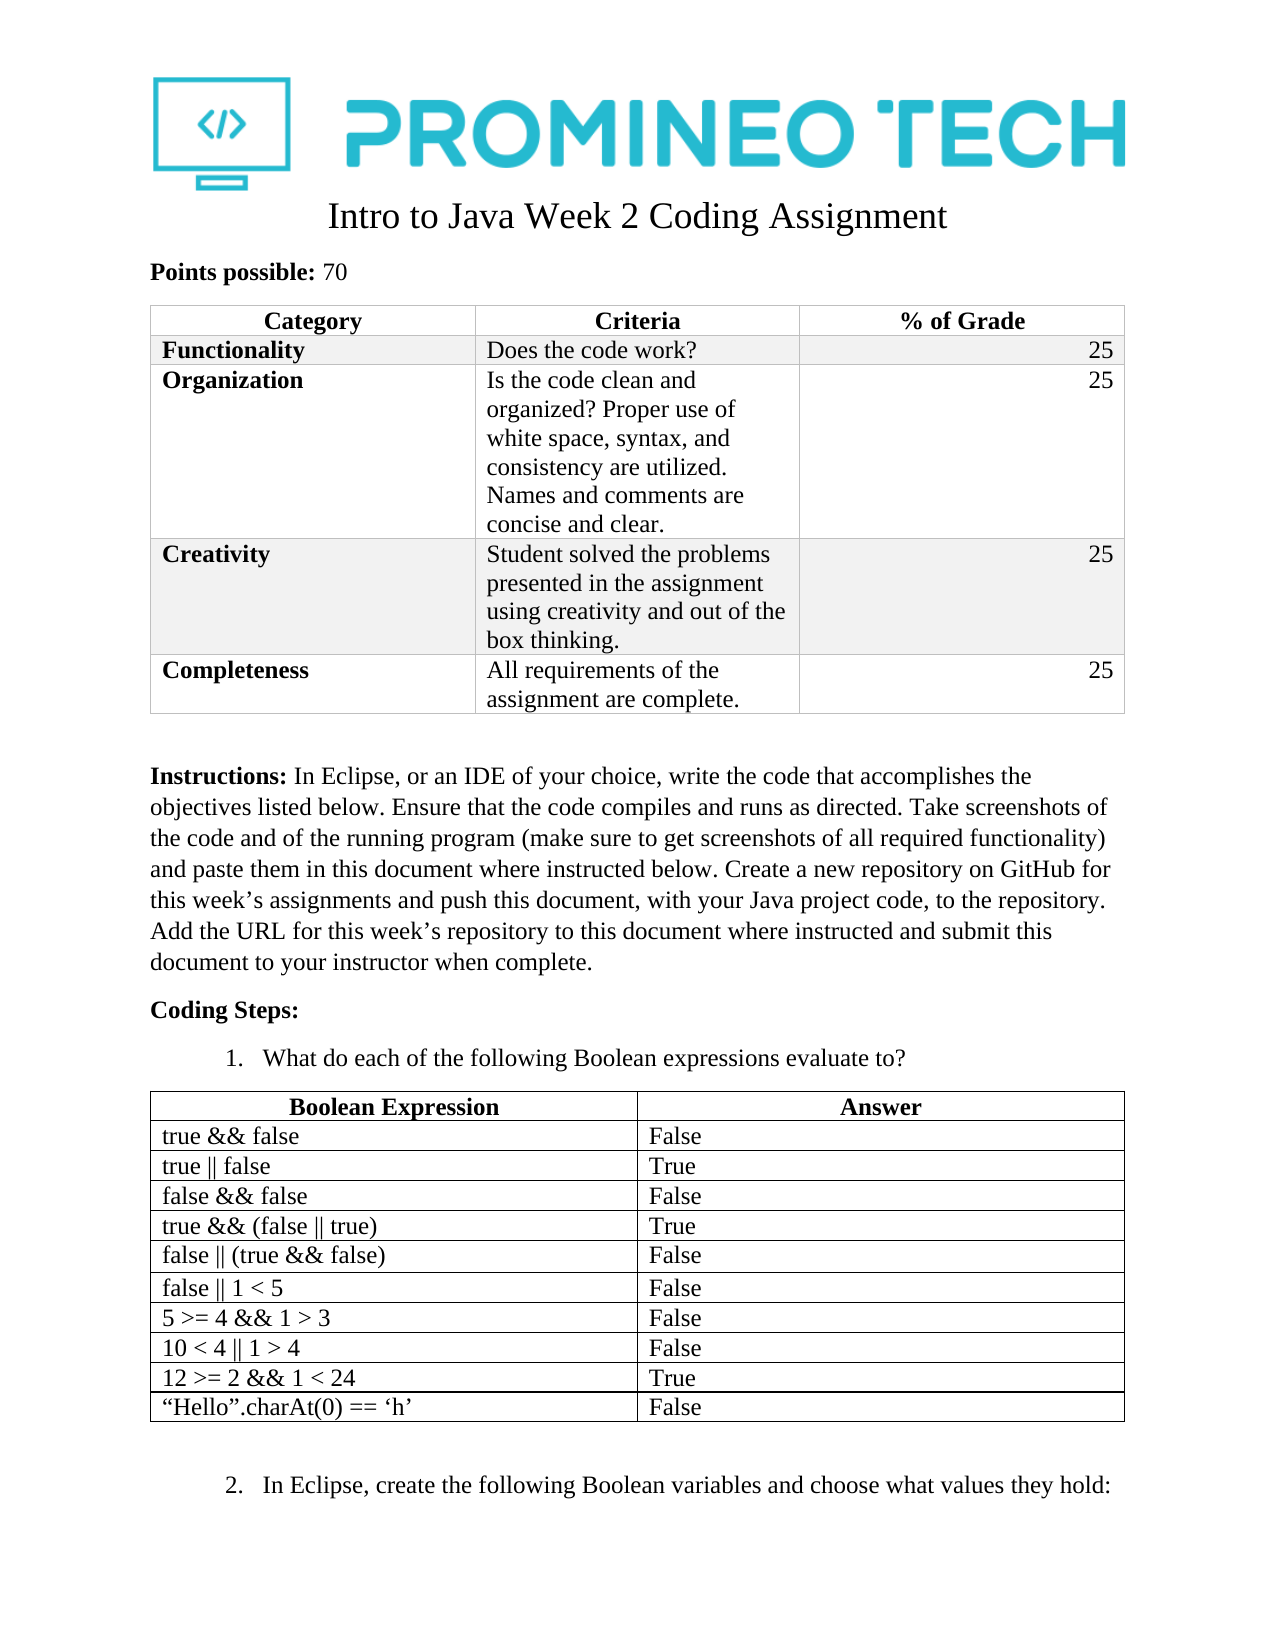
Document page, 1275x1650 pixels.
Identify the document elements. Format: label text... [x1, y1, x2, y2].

table_cell 25 [800, 365, 1124, 538]
table_cell False [638, 1241, 1124, 1272]
table_cell Student solved the problems presented in the assignment using creativity and out of the box thinking. [476, 539, 799, 654]
text Points possible: 70 [150, 257, 1125, 286]
table_cell All requirements of the assignment are complete. [476, 655, 799, 712]
table_cell Does the code work? [476, 336, 799, 364]
table_cell Completeness [151, 655, 475, 712]
table_cell true || false [151, 1151, 637, 1180]
table_cell True [638, 1151, 1124, 1180]
table_cell False [638, 1273, 1124, 1302]
table_cell true && false [151, 1121, 637, 1150]
table_cell 12 >= 2 && 1 < 24 [151, 1363, 637, 1391]
table_header Category [151, 306, 475, 334]
table_cell False [638, 1303, 1124, 1332]
table_header Criteria [476, 306, 799, 334]
table_cell false || (true && false) [151, 1241, 637, 1272]
picture [150, 75, 1125, 194]
table_header % of Grade [800, 306, 1124, 334]
text Coding Steps: [150, 995, 1125, 1024]
table_cell 25 [800, 539, 1124, 654]
list In Eclipse, create the following Boolean variables and choose what values they hold: [225, 1470, 1125, 1499]
table_cell False [638, 1121, 1124, 1150]
table_cell true && (false || true) [151, 1211, 637, 1239]
table_header Boolean Expression [151, 1092, 637, 1120]
table_cell False [638, 1181, 1124, 1210]
table_cell False [638, 1333, 1124, 1362]
table_cell Is the code clean and organized? Proper use of white space, syntax, and consistency are utilized. Names and comments are concise and clear. [476, 365, 799, 538]
table_header Answer [638, 1092, 1124, 1120]
text Intro to Java Week 2 Coding Assignment [150, 194, 1125, 237]
table_cell 5 >= 4 && 1 > 3 [151, 1303, 637, 1332]
text Instructions: In Eclipse, or an IDE of your choice, write the code that accomplishes the objectives listed below. Ensure that the code compiles and runs as directed. Take screenshots of the code and of the running program (make sure to get screenshots of all required functionality) and paste them in this document where instructed below. Create a new repository on GitHub for this week’s assignments and push this document, with your Java project code, to the repository. Add the URL for this week’s repository to this document where instructed and submit this document to your instructor when complete. [150, 761, 1125, 976]
table_cell “Hello”.charAt(0) == ‘h’ [151, 1393, 637, 1421]
table_cell Organization [151, 365, 475, 538]
table_cell 25 [800, 336, 1124, 364]
table_cell false && false [151, 1181, 637, 1210]
table_cell True [638, 1363, 1124, 1391]
table_cell False [638, 1393, 1124, 1421]
table_cell True [638, 1211, 1124, 1239]
table_cell 10 < 4 || 1 > 4 [151, 1333, 637, 1362]
table_cell Creativity [151, 539, 475, 654]
table_cell Functionality [151, 336, 475, 364]
list What do each of the following Boolean expressions evaluate to? [225, 1043, 1125, 1072]
table_cell false || 1 < 5 [151, 1273, 637, 1302]
table_cell 25 [800, 655, 1124, 712]
